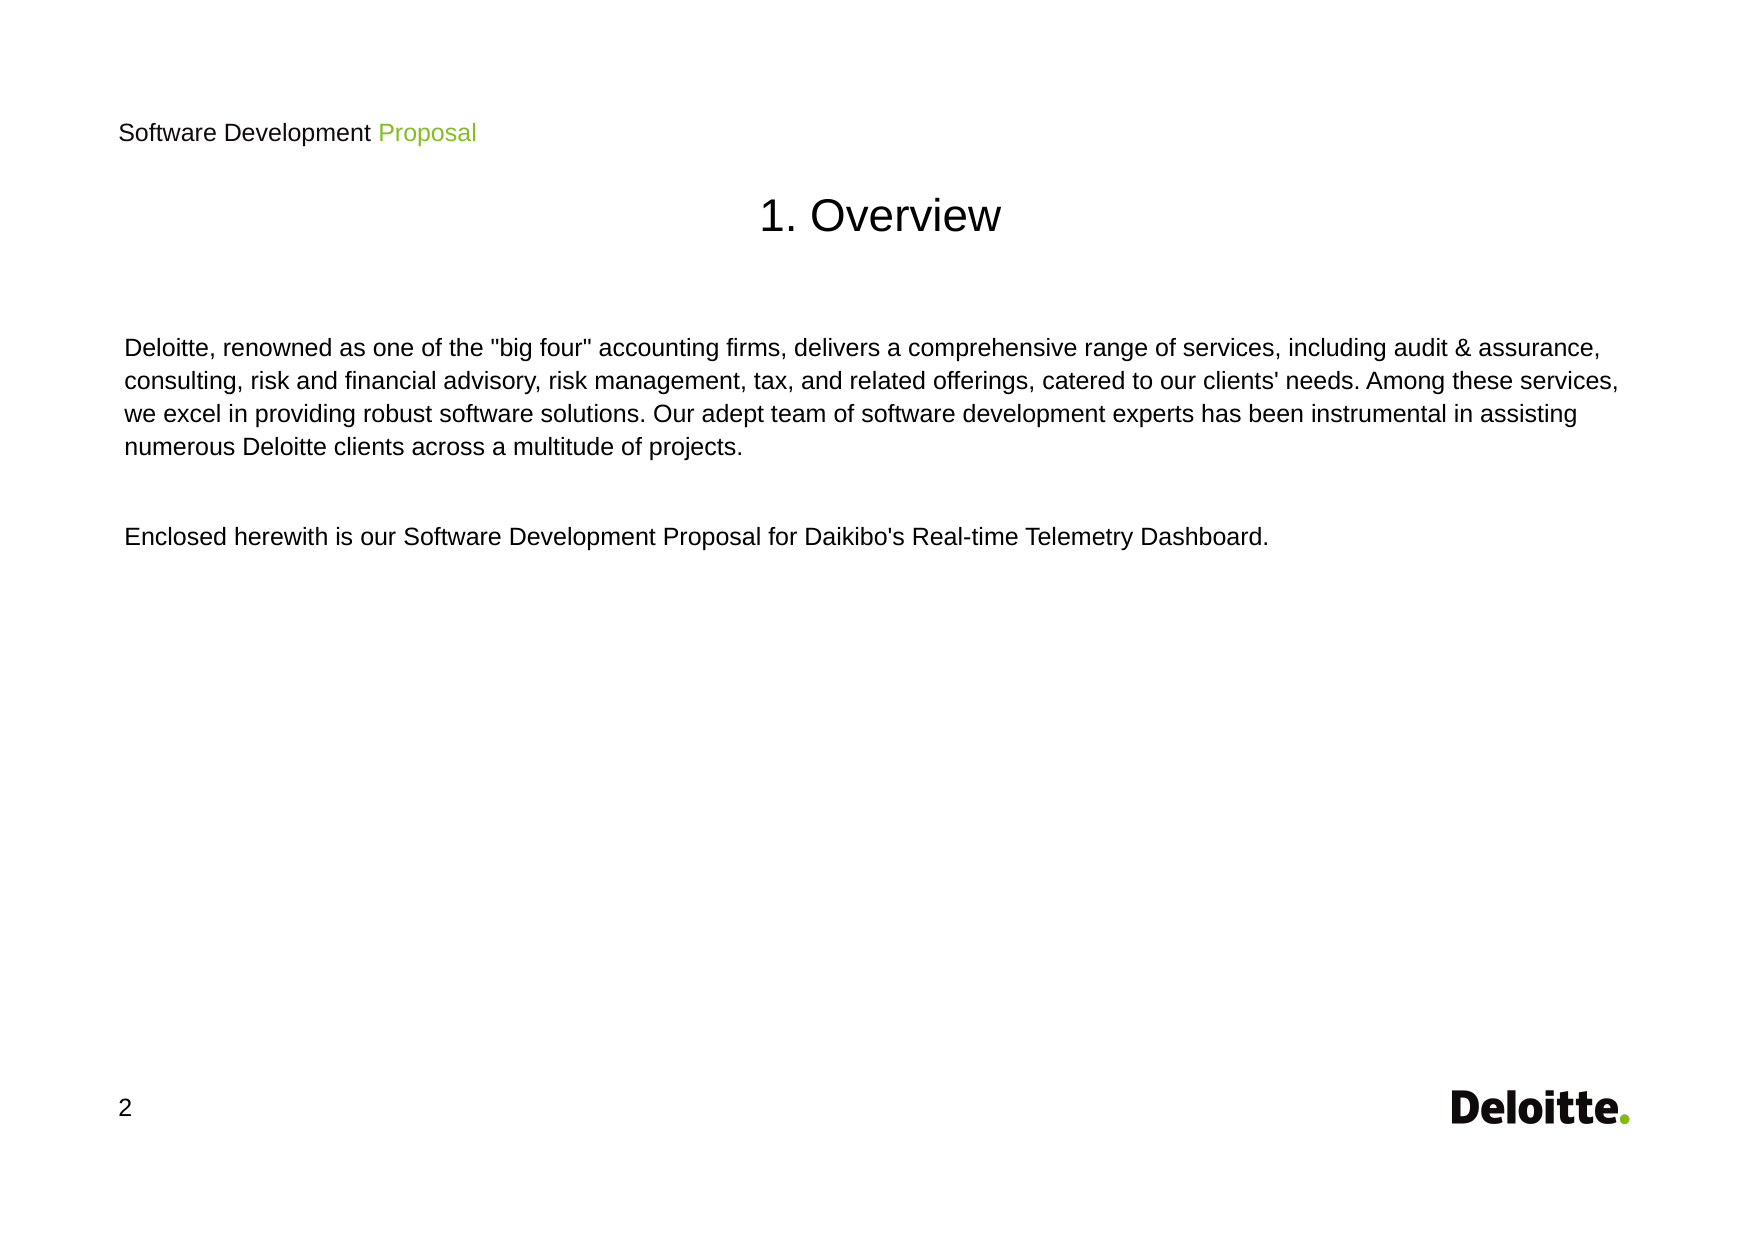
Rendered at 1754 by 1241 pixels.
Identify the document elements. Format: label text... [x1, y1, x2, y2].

text Enclosed herewith is our Software Development Proposal for Daikibo's Real-time Telemetry Dashboard. [124, 522, 1636, 551]
text Deloitte, renowned as one of the "big four" accounting firms, delivers a comprehensive range of services, including audit & assurance, consulting, risk and financial advisory, risk management, tax, and related offerings, catered to our clients' needs. Among these services, we excel in providing robust software solutions. Our adept team of software development experts has been instrumental in assisting numerous Deloitte clients across a multitude of projects. [124, 333, 1636, 461]
text 1. Overview [124, 188, 1636, 241]
picture [1448, 1084, 1633, 1130]
